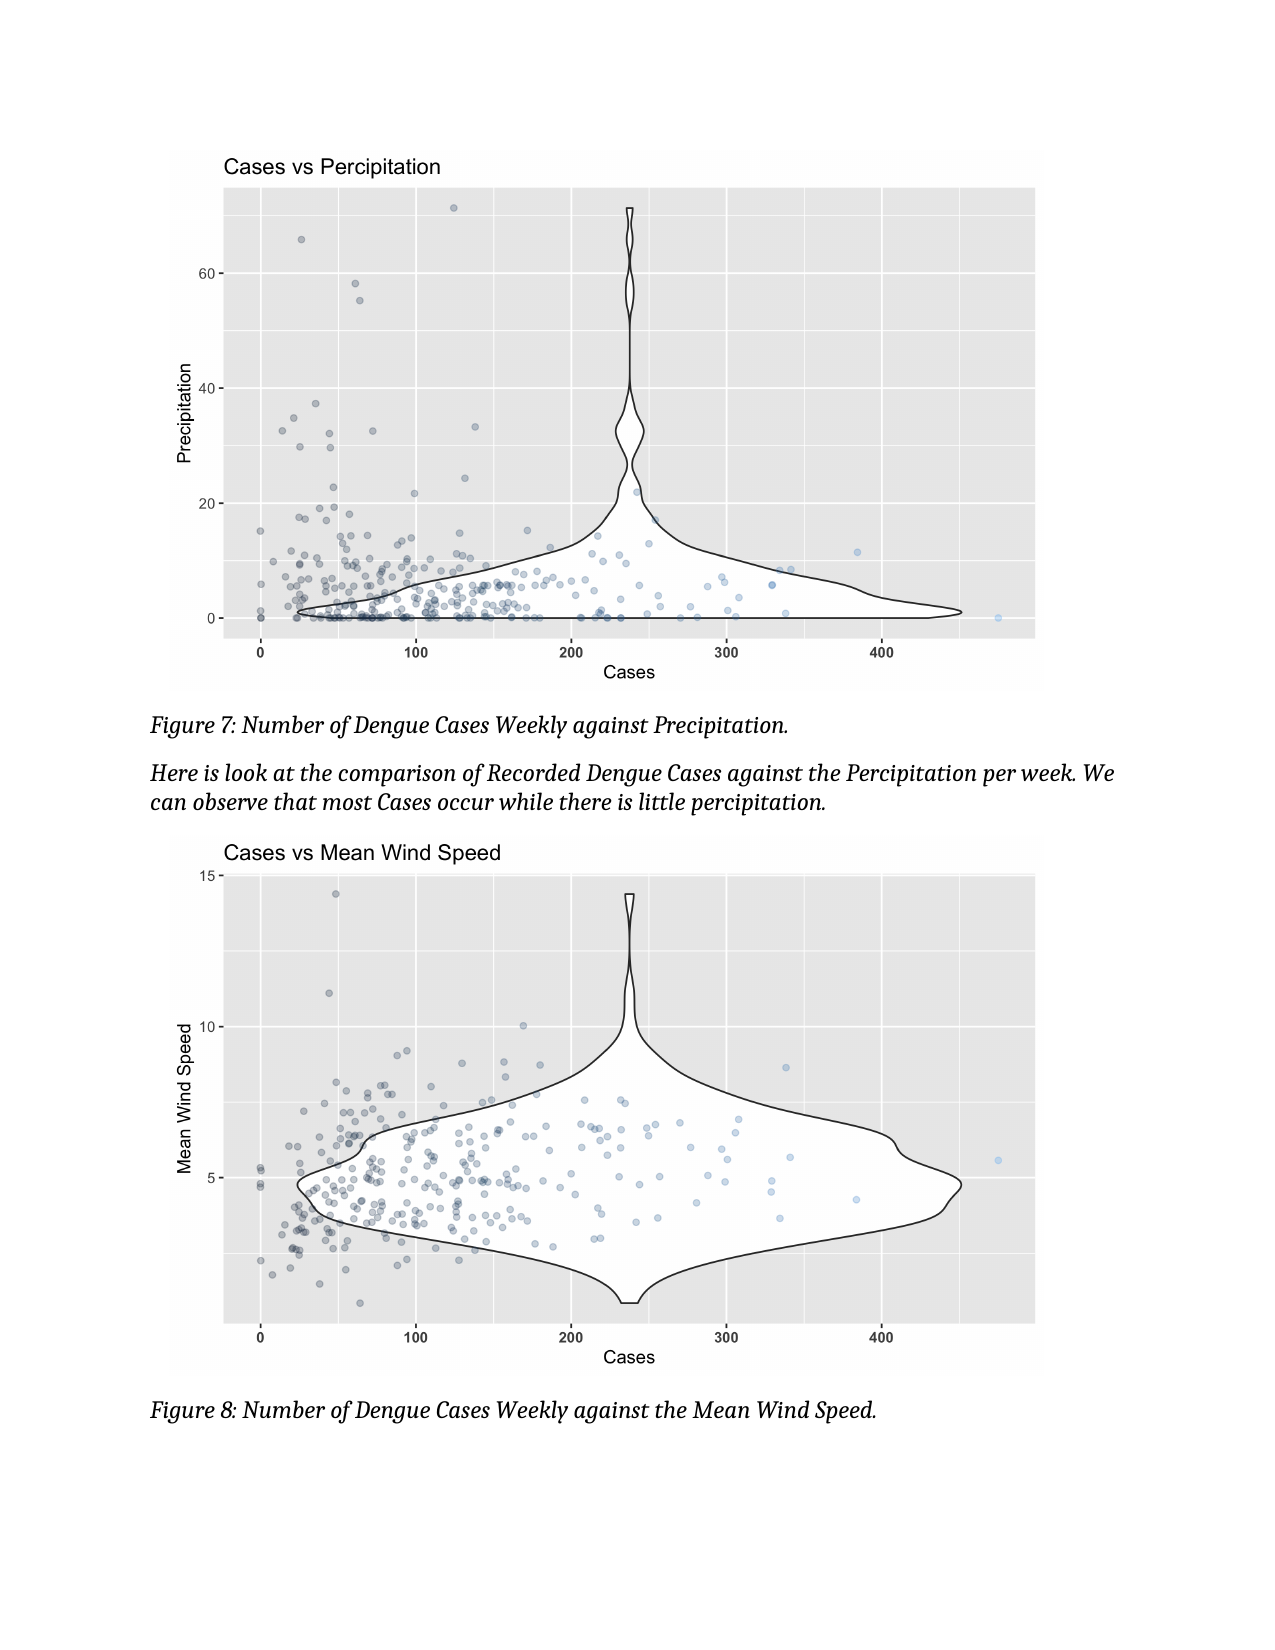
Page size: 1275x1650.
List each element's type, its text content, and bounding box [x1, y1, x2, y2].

picture [168, 835, 1044, 1376]
text Figure 7: Number of Dengue Cases Weekly against Precipitation. [150, 711, 1125, 740]
picture [168, 150, 1044, 691]
text Figure 8: Number of Dengue Cases Weekly against the Mean Wind Speed. [150, 1396, 1125, 1425]
text Here is look at the comparison of Recorded Dengue Cases against the Percipitation per week. We can observe that most Cases occur while there is little percipitation. [150, 759, 1125, 816]
